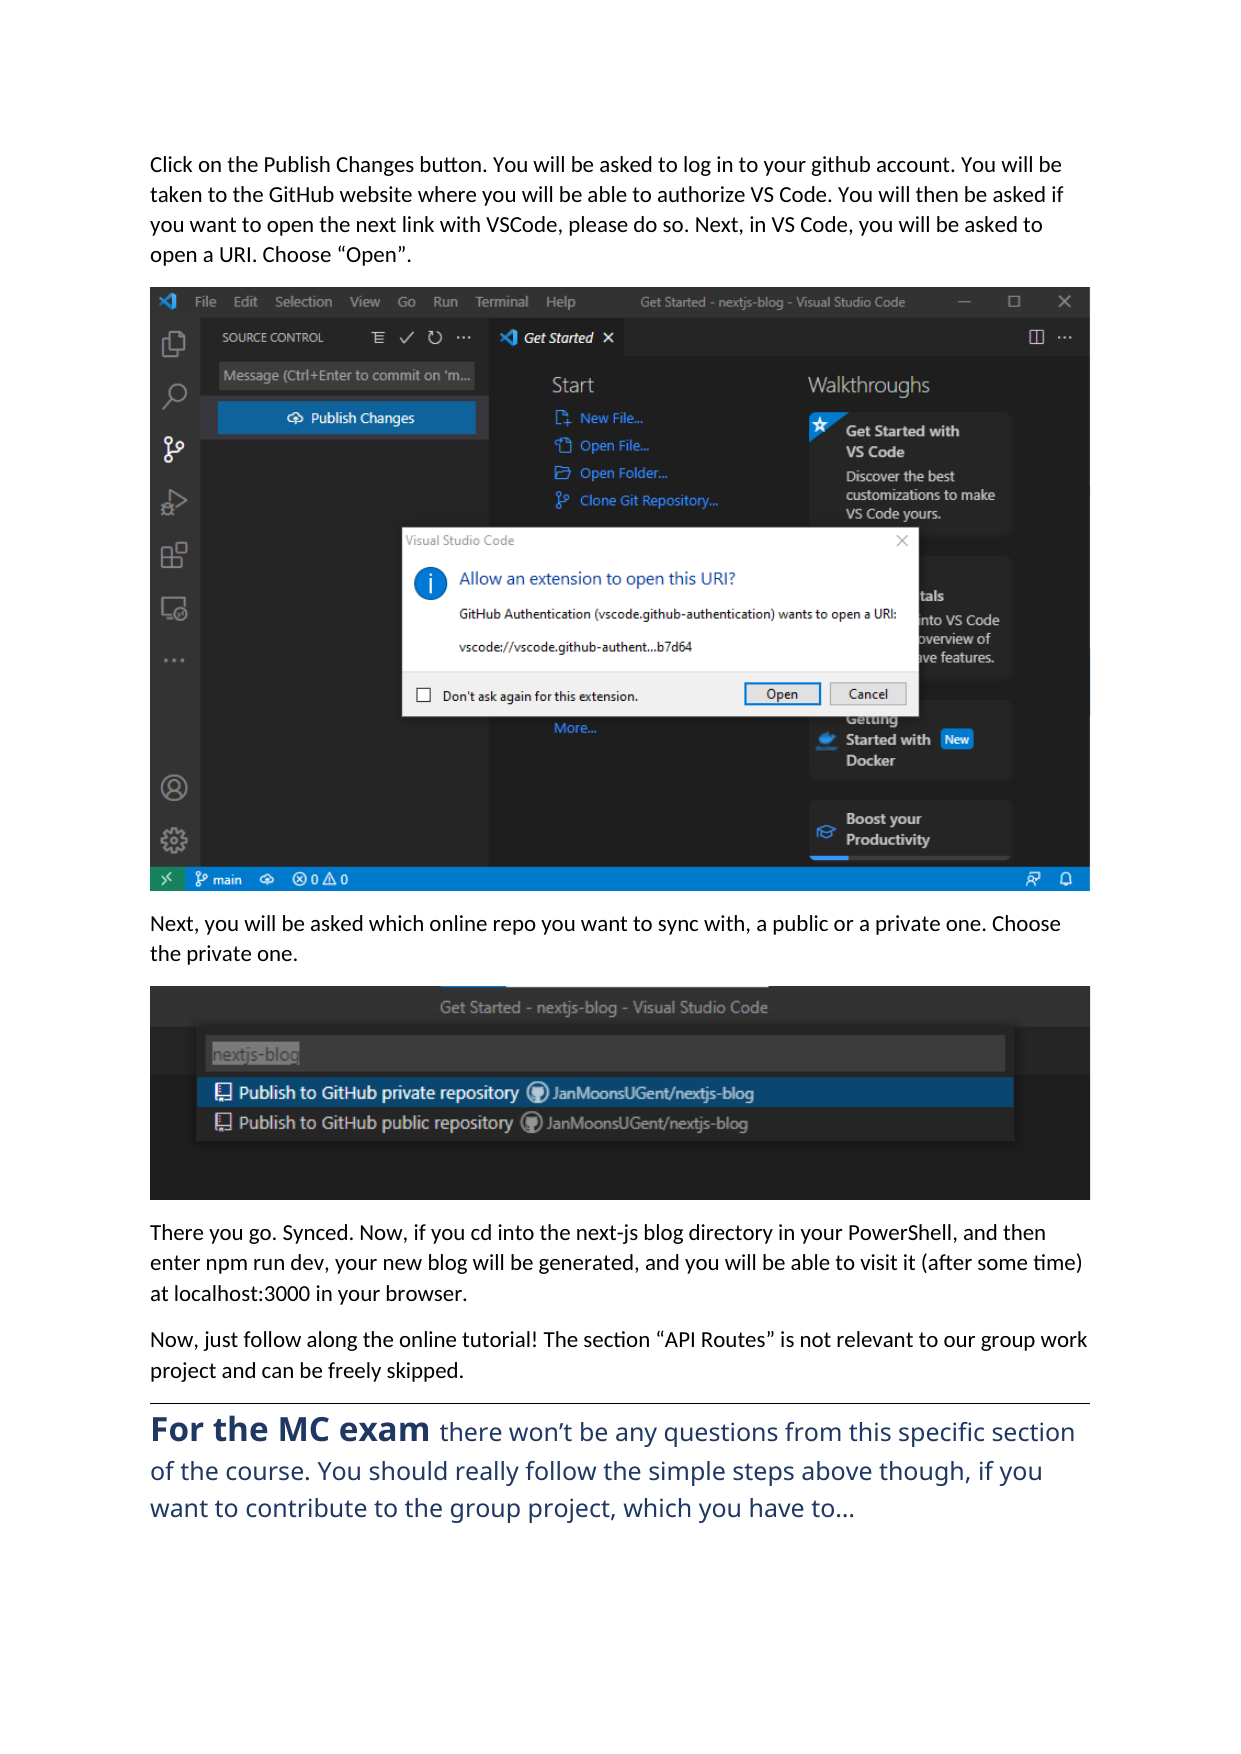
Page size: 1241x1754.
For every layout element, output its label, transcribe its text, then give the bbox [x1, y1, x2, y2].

text There you go. Synced. Now, if you cd into the next-js blog directory in your PowerShell, and then enter npm run dev, your new blog will be generated, and you will be able to visit it (after some time) at localhost:3000 in your browser. [150, 1218, 1090, 1307]
picture [150, 287, 1091, 891]
text Click on the Publish Changes button. You will be asked to log in to your github account. You will be taken to the GitHub website where you will be able to authorize VS Code. You will then be asked if you want to open the next link with VSCode, please do so. Next, in VS Code, you will be asked to open a URI. Choose “Open”. [150, 150, 1090, 269]
text Now, just follow along the online tutorial! The section “API Routes” is not relevant to our group work project and can be freely skipped. [150, 1326, 1090, 1384]
text Next, you will be asked which online repo you want to sync with, a public or a private one. Choose the private one. [150, 909, 1090, 967]
subtitle For the MC exam there won’t be any questions from this specific section of the course. You should really follow the simple steps above though, if you want to contribute to the group project, which you have to… [150, 1404, 1090, 1525]
picture [150, 986, 1091, 1200]
